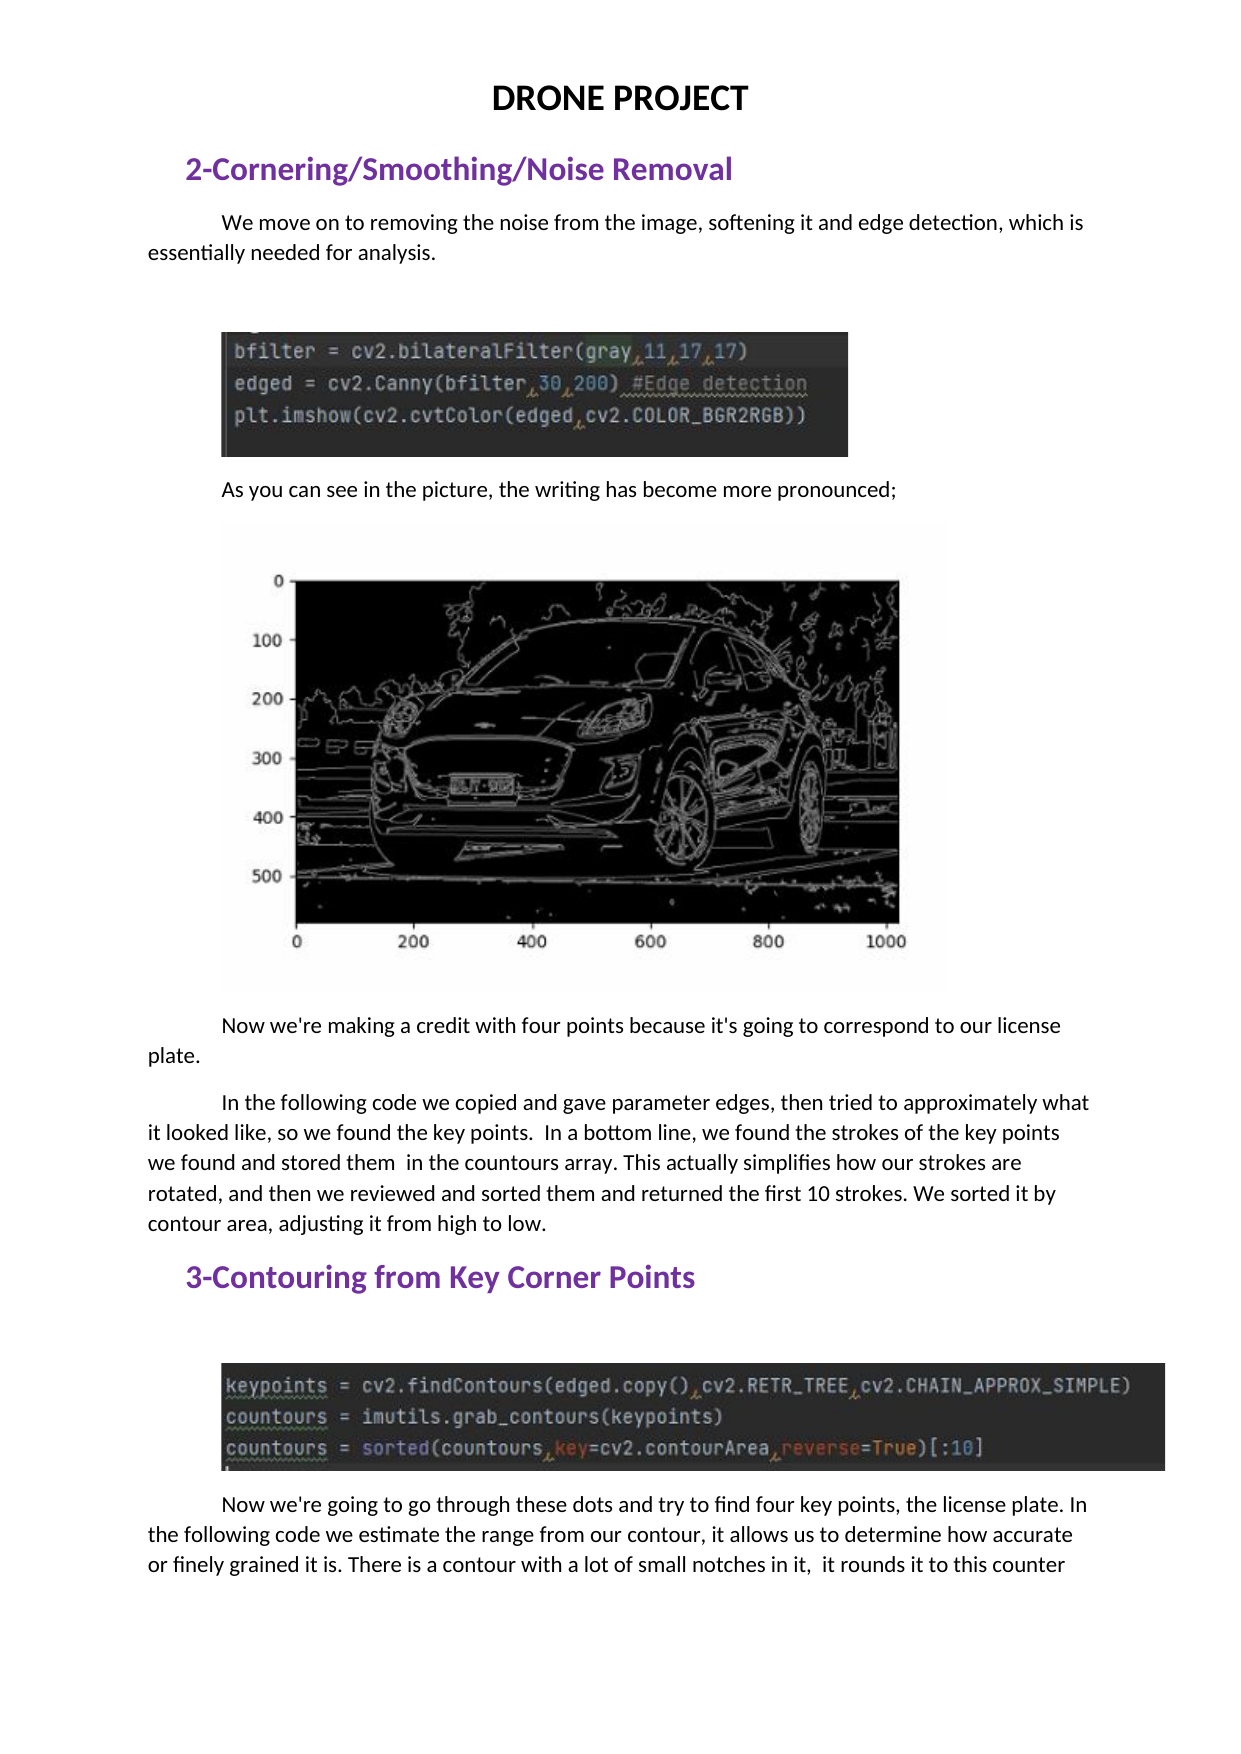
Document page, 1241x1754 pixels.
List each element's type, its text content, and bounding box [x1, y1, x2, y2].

text We move on to removing the noise from the image, softening it and edge detection, which is essentially needed for analysis. [148, 208, 1093, 266]
text 3-Contouring from Key Corner Points [185, 1256, 1093, 1297]
text Now we're making a credit with four points because it's going to correspond to our license plate. [148, 1011, 1093, 1069]
picture [221, 1363, 1166, 1471]
text As you can see in the picture, the writing has become more pronounced; [148, 476, 1093, 503]
text In the following code we copied and gave parameter edges, then tried to approximately what it looked like, so we found the key points. In a bottom line, we found the strokes of the key points we found and stored them in the countours array. This actually simplifies how our strokes are rotated, and then we reviewed and sorted them and returned the first 10 strokes. We sorted it by contour area, adjusting it from high to low. [148, 1088, 1093, 1237]
picture [221, 332, 849, 457]
text 2-Cornering/Smoothing/Noise Removal [185, 148, 1093, 188]
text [148, 1490, 1093, 1578]
picture [221, 522, 948, 993]
